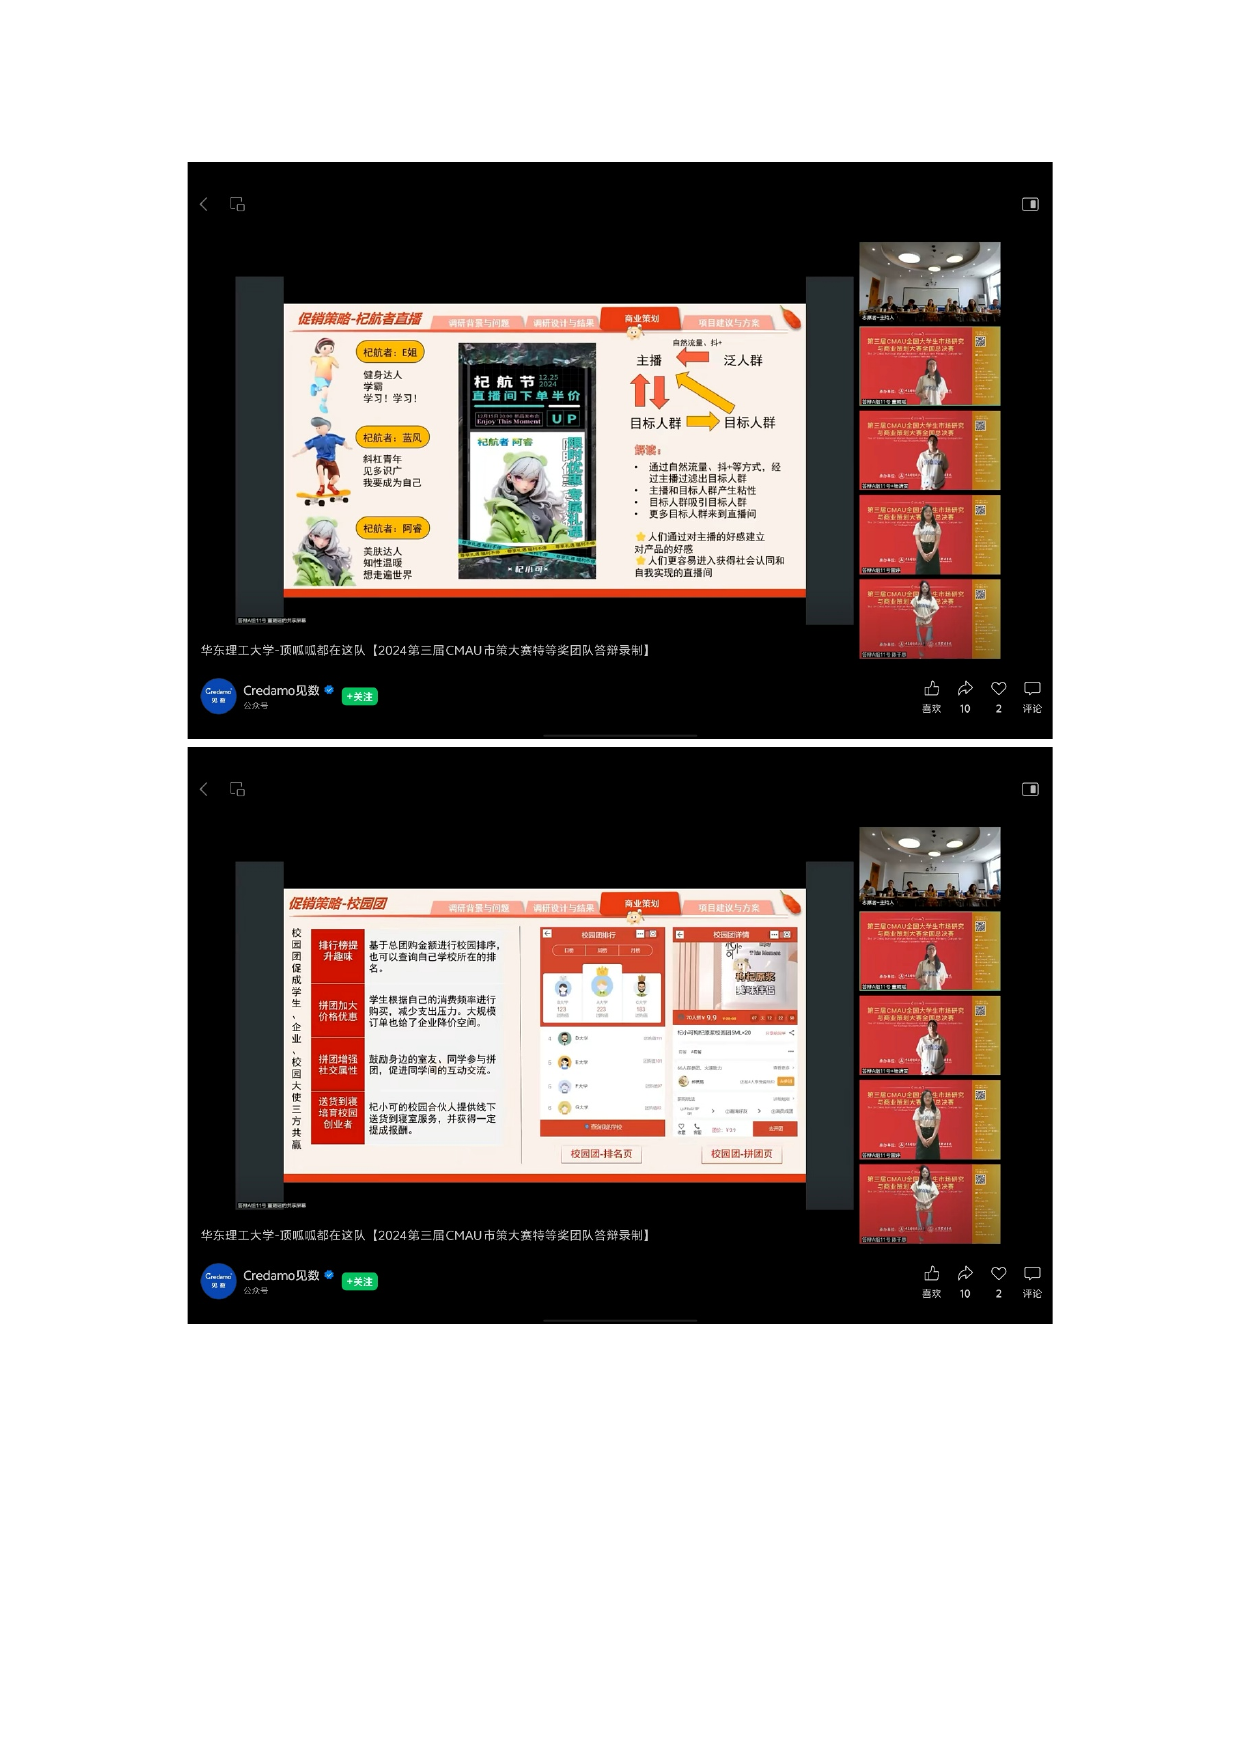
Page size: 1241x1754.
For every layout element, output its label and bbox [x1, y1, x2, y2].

picture [187, 747, 1053, 1324]
picture [187, 162, 1053, 739]
